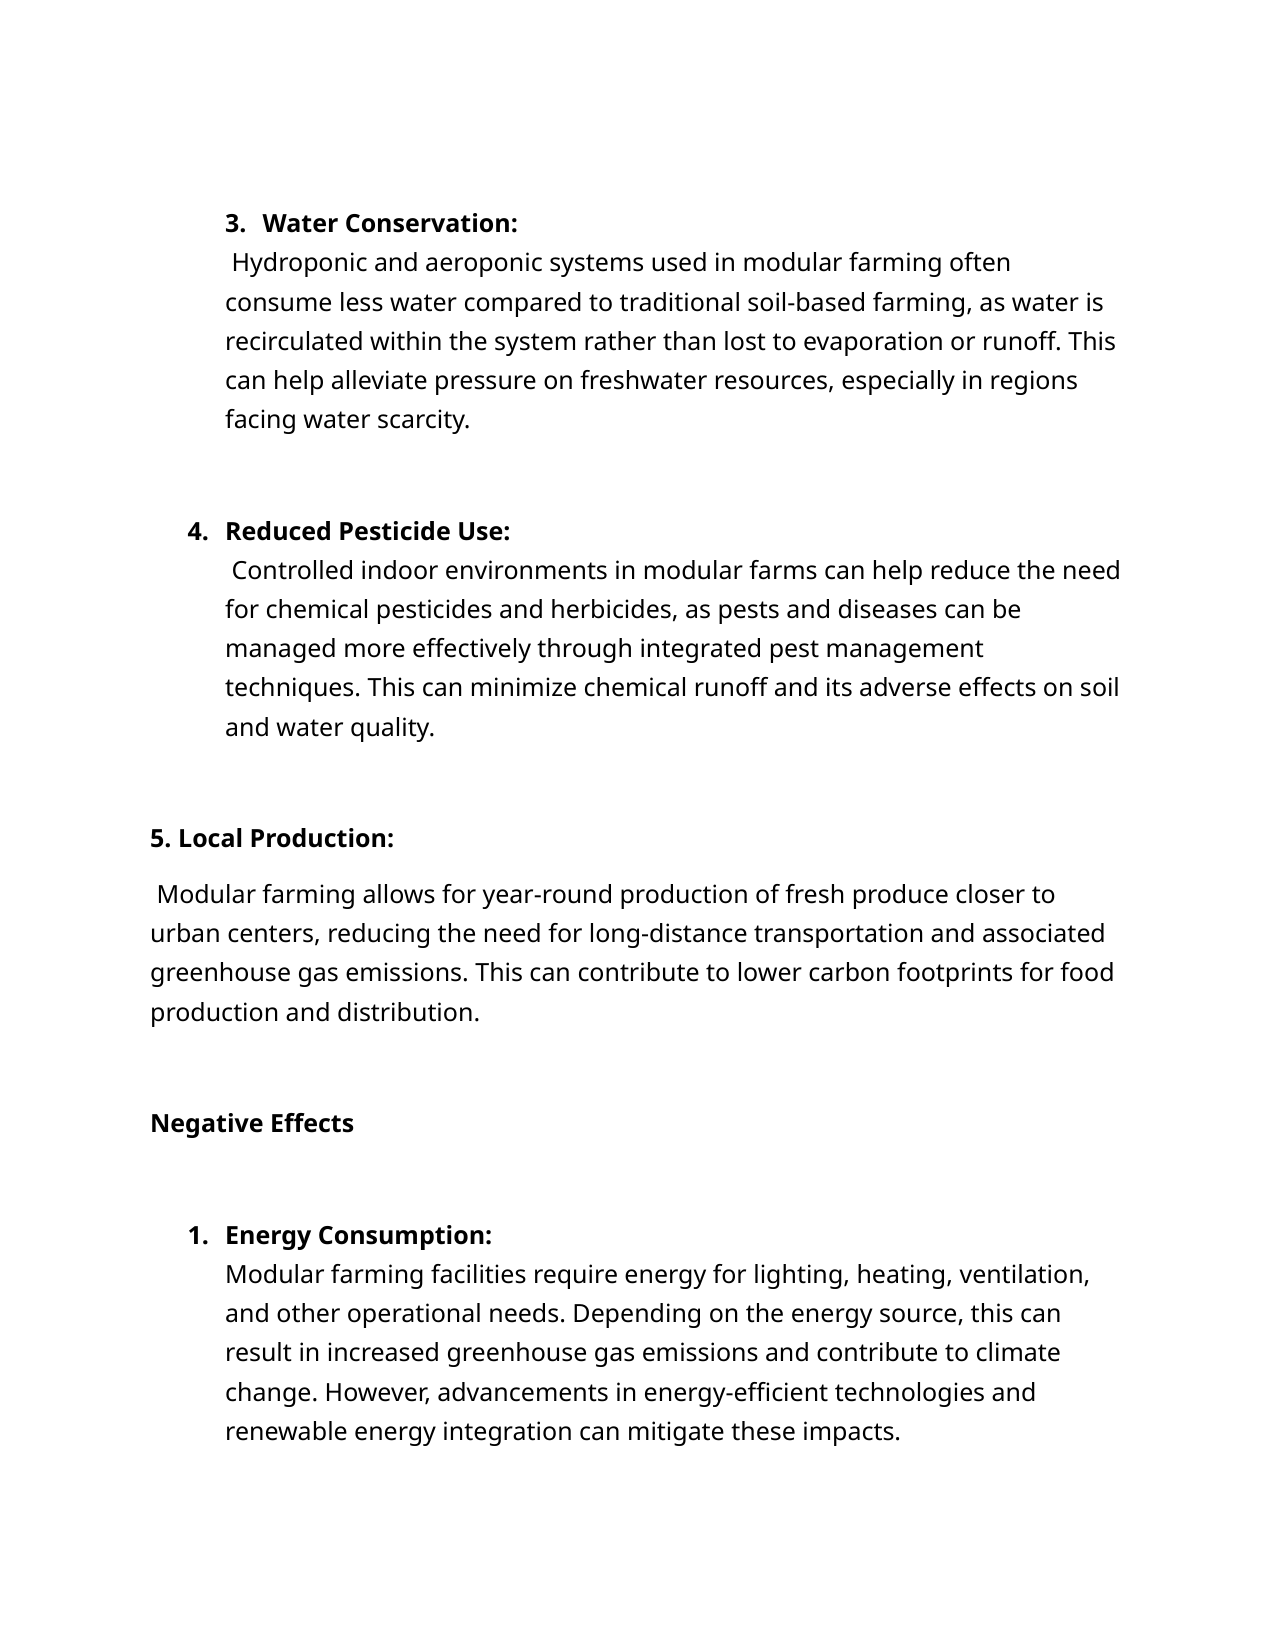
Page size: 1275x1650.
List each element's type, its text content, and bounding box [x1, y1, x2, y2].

list Controlled indoor environments in modular farms can help reduce the need for chemical pesticides and herbicides, as pests and diseases can be managed more effectively through integrated pest management techniques. This can minimize chemical runoff and its adverse effects on soil and water quality. [225, 552, 1125, 743]
text Modular farming allows for year-round production of fresh produce closer to urban centers, reducing the need for long-distance transportation and associated greenhouse gas emissions. This can contribute to lower carbon footprints for food production and distribution. [150, 877, 1125, 1028]
text 5. Local Production: [150, 821, 1125, 855]
text Negative Effects [150, 1106, 1125, 1140]
list Energy Consumption: [187, 1217, 1125, 1252]
list Water Conservation: [225, 206, 1125, 240]
list Modular farming facilities require energy for lighting, heating, ventilation, and other operational needs. Depending on the energy source, this can result in increased greenhouse gas emissions and contribute to climate change. However, advancements in energy-efficient technologies and renewable energy integration can mitigate these impacts. [225, 1257, 1125, 1447]
list Hydroponic and aeroponic systems used in modular farming often consume less water compared to traditional soil-based farming, as water is recirculated within the system rather than lost to evaporation or runoff. This can help alleviate pressure on freshwater resources, especially in regions facing water scarcity. [225, 245, 1125, 436]
list Reduced Pesticide Use: [187, 513, 1125, 547]
